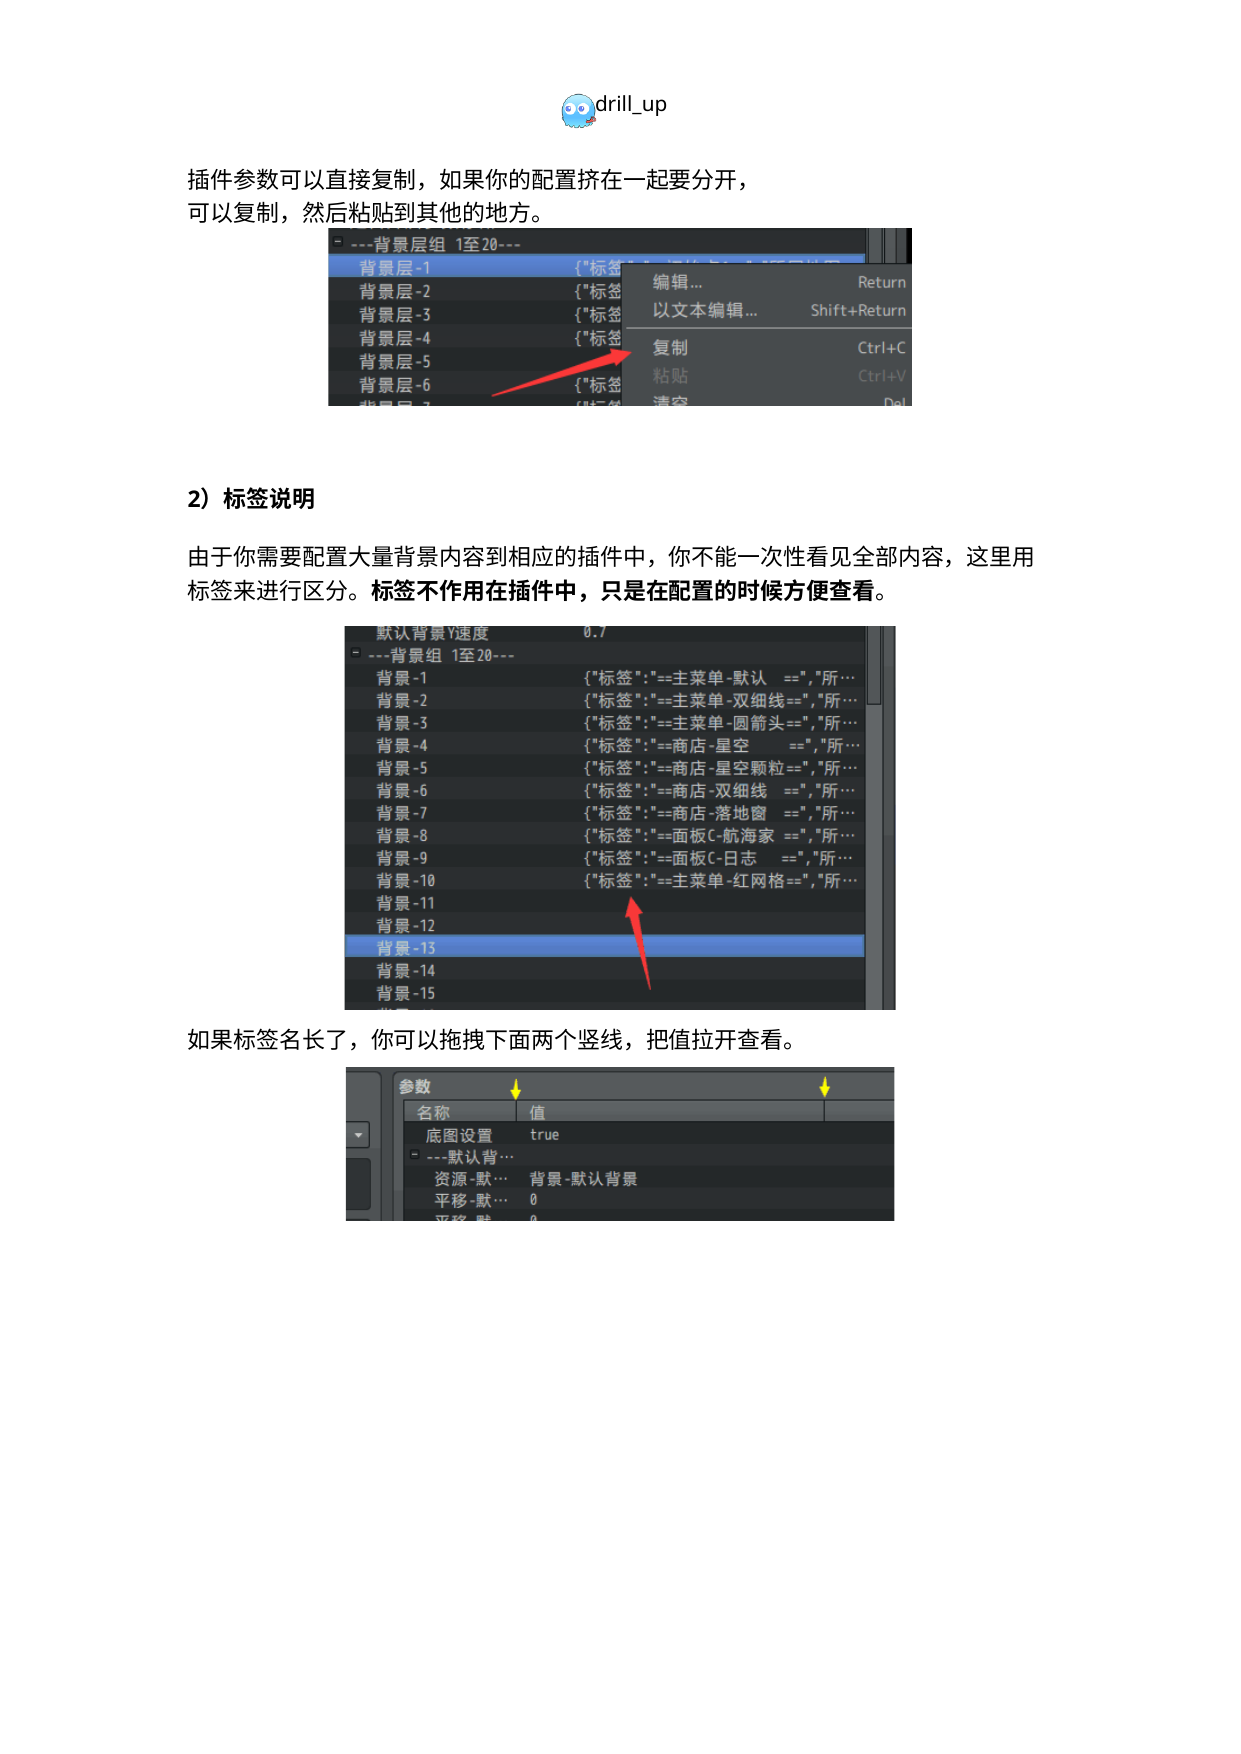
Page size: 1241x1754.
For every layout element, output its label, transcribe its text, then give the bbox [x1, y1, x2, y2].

picture [556, 88, 597, 130]
text 插件参数可以直接复制，如果你的配置挤在一起要分开， [187, 162, 1053, 195]
text 可以复制，然后粘贴到其他的地方。 [187, 195, 1053, 228]
picture [344, 626, 896, 1010]
text 如果标签名长了，你可以拖拽下面两个竖线，把值拉开查看。 [187, 1022, 1053, 1055]
picture [345, 1067, 895, 1221]
text 由于你需要配置大量背景内容到相应的插件中，你不能一次性看见全部内容，这里用标签来进行区分。标签不作用在插件中，只是在配置的时候方便查看。 [187, 539, 1053, 606]
subtitle 2）标签说明 [187, 481, 1053, 514]
picture [328, 228, 912, 406]
